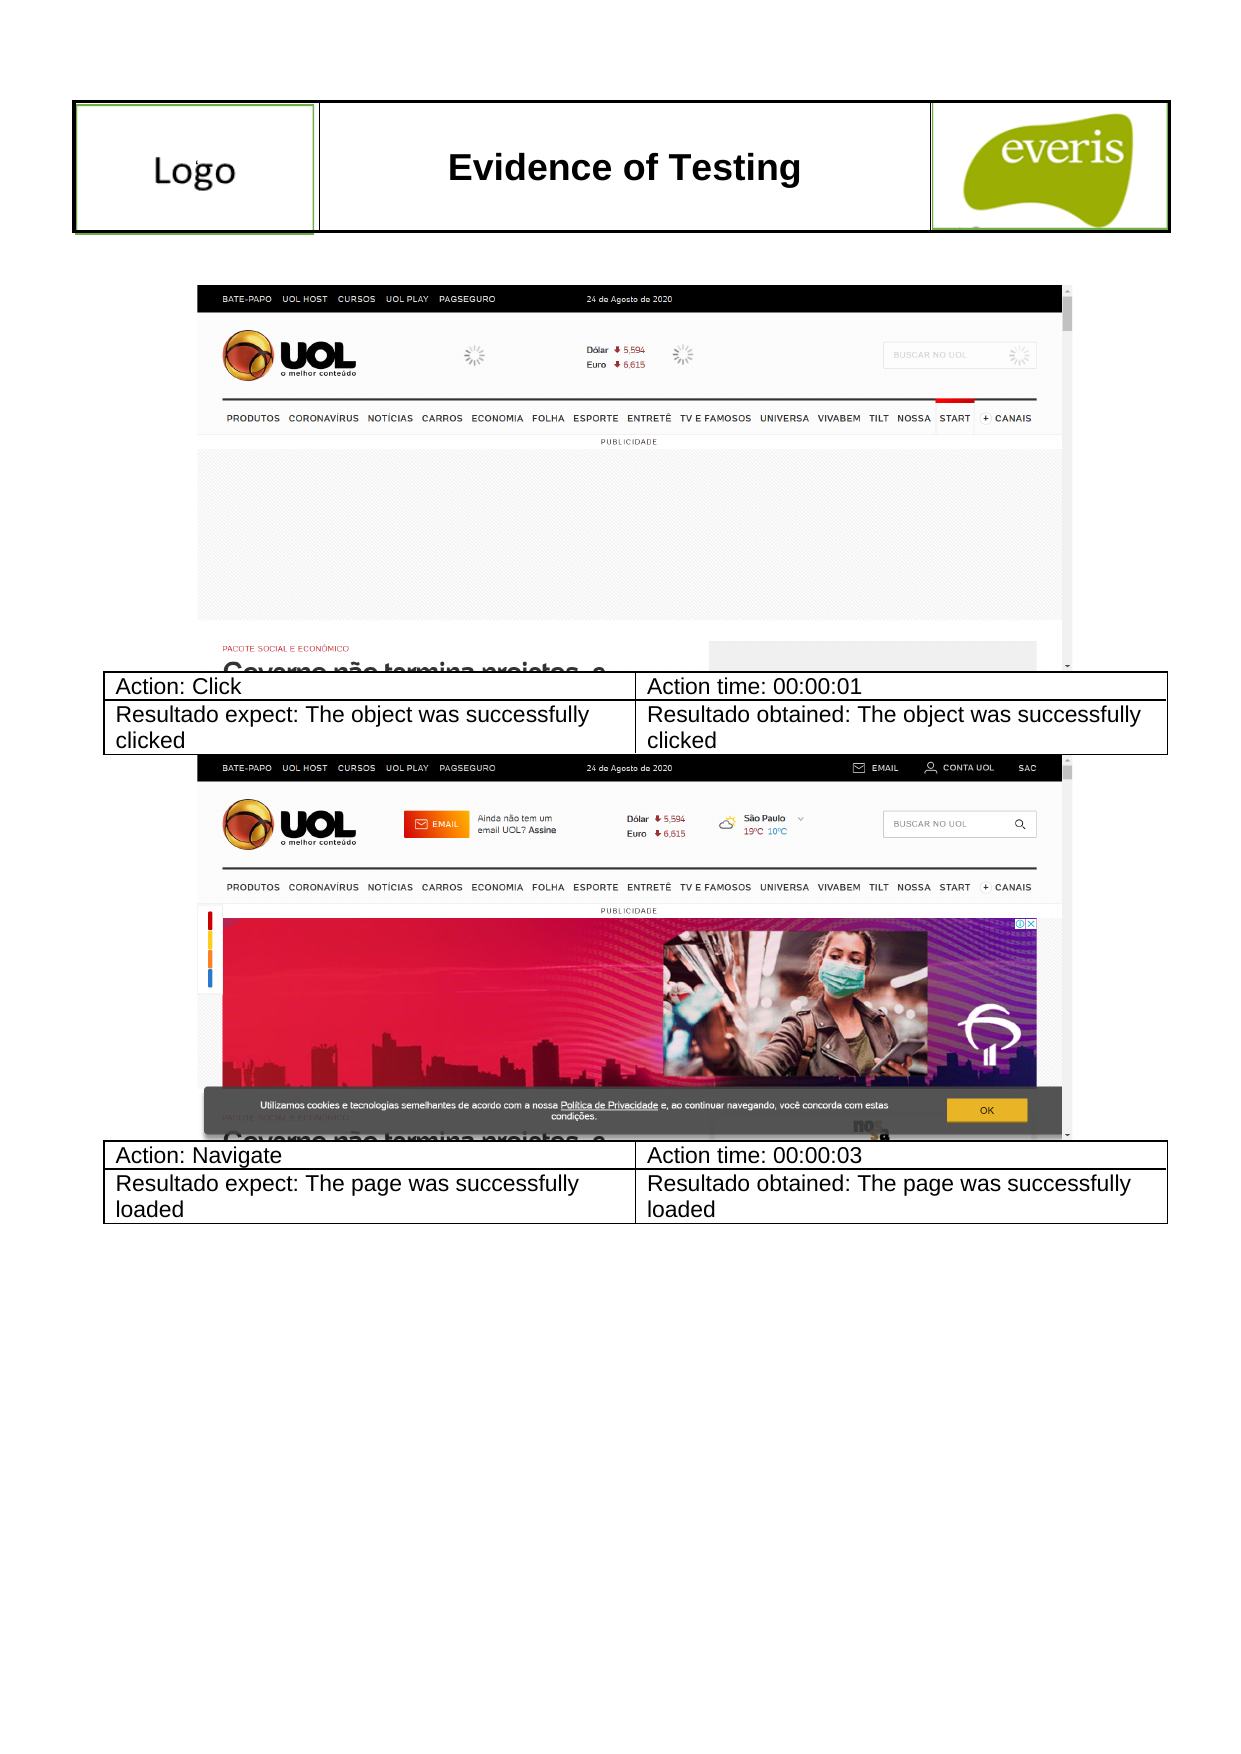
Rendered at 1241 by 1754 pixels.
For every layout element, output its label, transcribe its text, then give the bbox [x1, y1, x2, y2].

table_cell Resultado expect: The page was successfully loaded [105, 1170, 635, 1223]
table_header Action: Click [105, 673, 635, 699]
picture [932, 103, 1168, 230]
table_header Action time: 00:00:03 [636, 1142, 1167, 1168]
table_header Action time: 00:00:01 [636, 673, 1167, 699]
table_header Action: Navigate [105, 1142, 635, 1168]
table_cell Resultado expect: The object was successfully clicked [105, 701, 635, 753]
picture [197, 755, 1073, 1140]
picture [76, 104, 315, 230]
table_cell Resultado obtained: The page was successfully loaded [636, 1168, 1167, 1223]
table_cell Resultado obtained: The object was successfully clicked [636, 699, 1167, 753]
picture [197, 285, 1073, 671]
